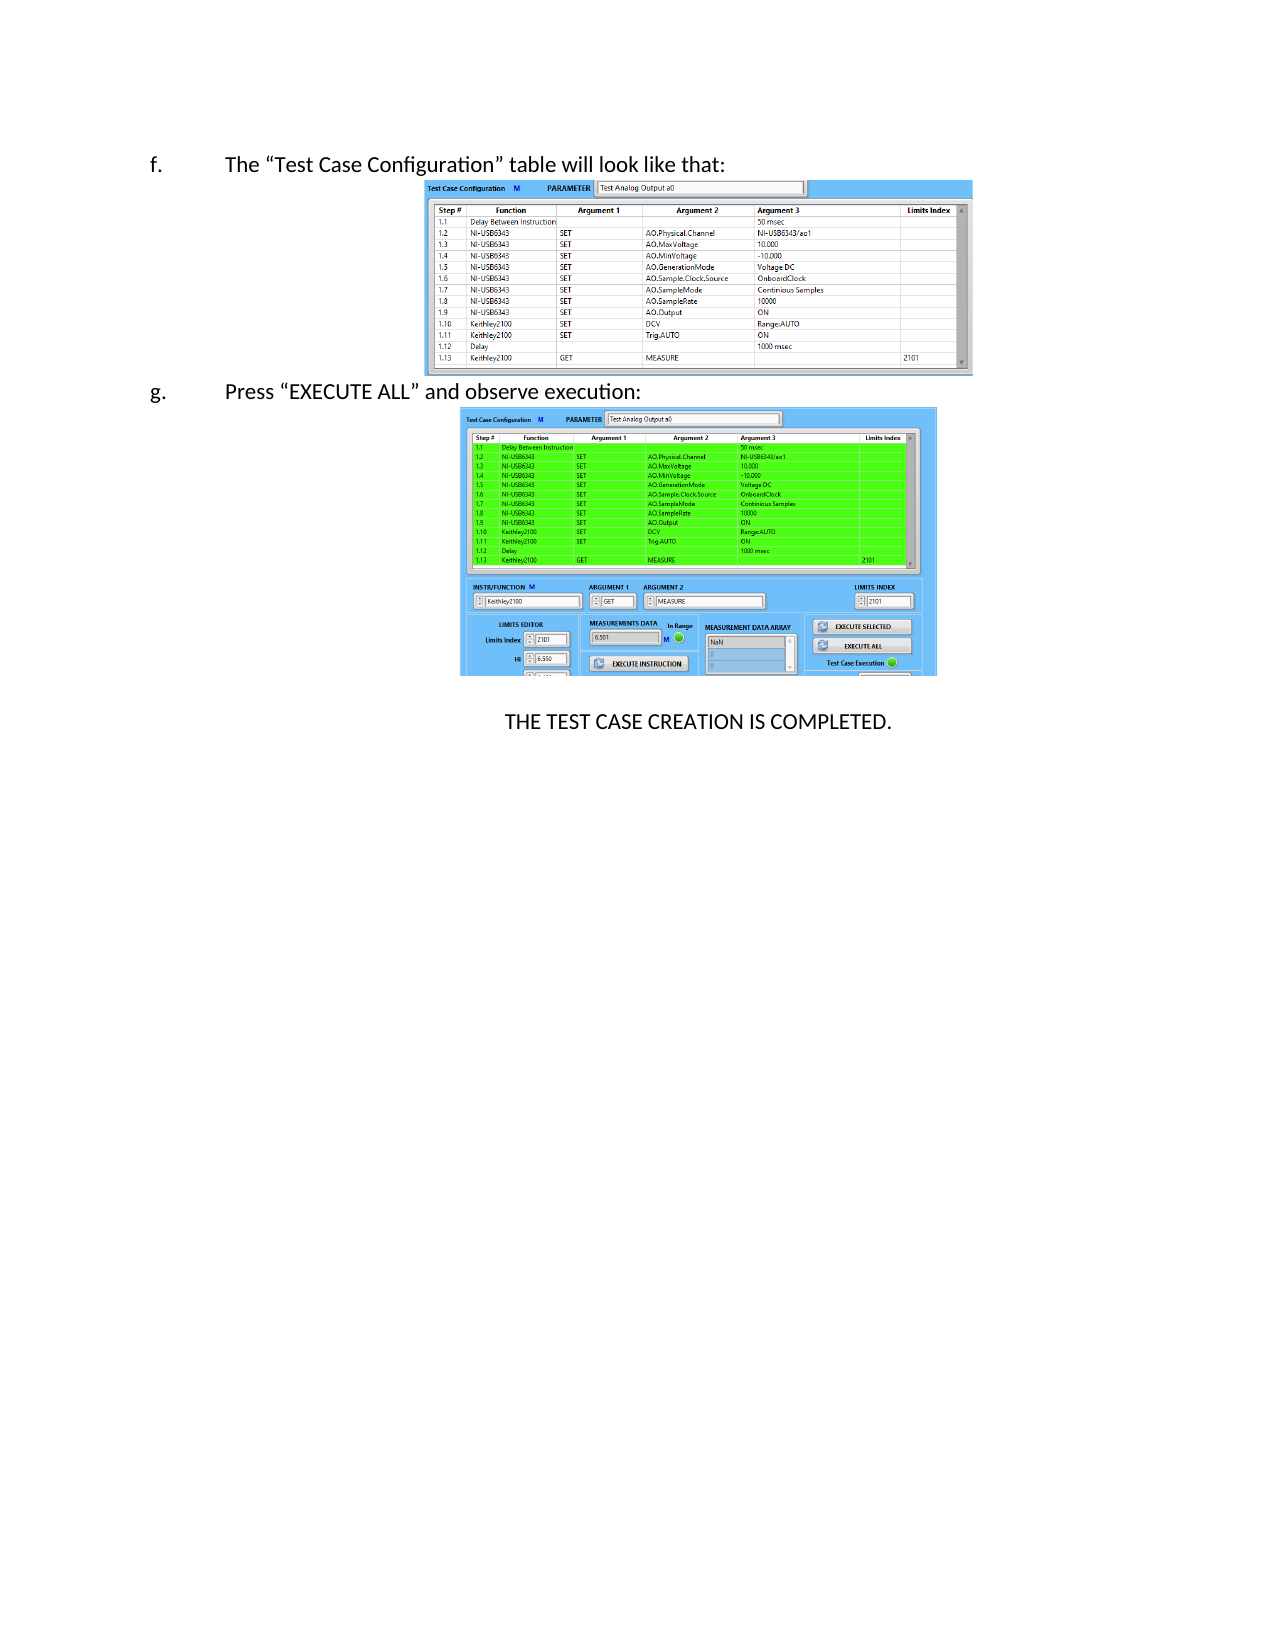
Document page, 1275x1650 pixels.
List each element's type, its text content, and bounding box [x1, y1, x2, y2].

list THE TEST CASE CREATION IS COMPLETED. [272, 707, 1125, 736]
picture [424, 180, 973, 376]
picture [459, 407, 938, 676]
list The “Test Case Configuration” table will look like that: [150, 150, 1125, 178]
list Press “EXECUTE ALL” and observe execution: [150, 377, 1125, 406]
